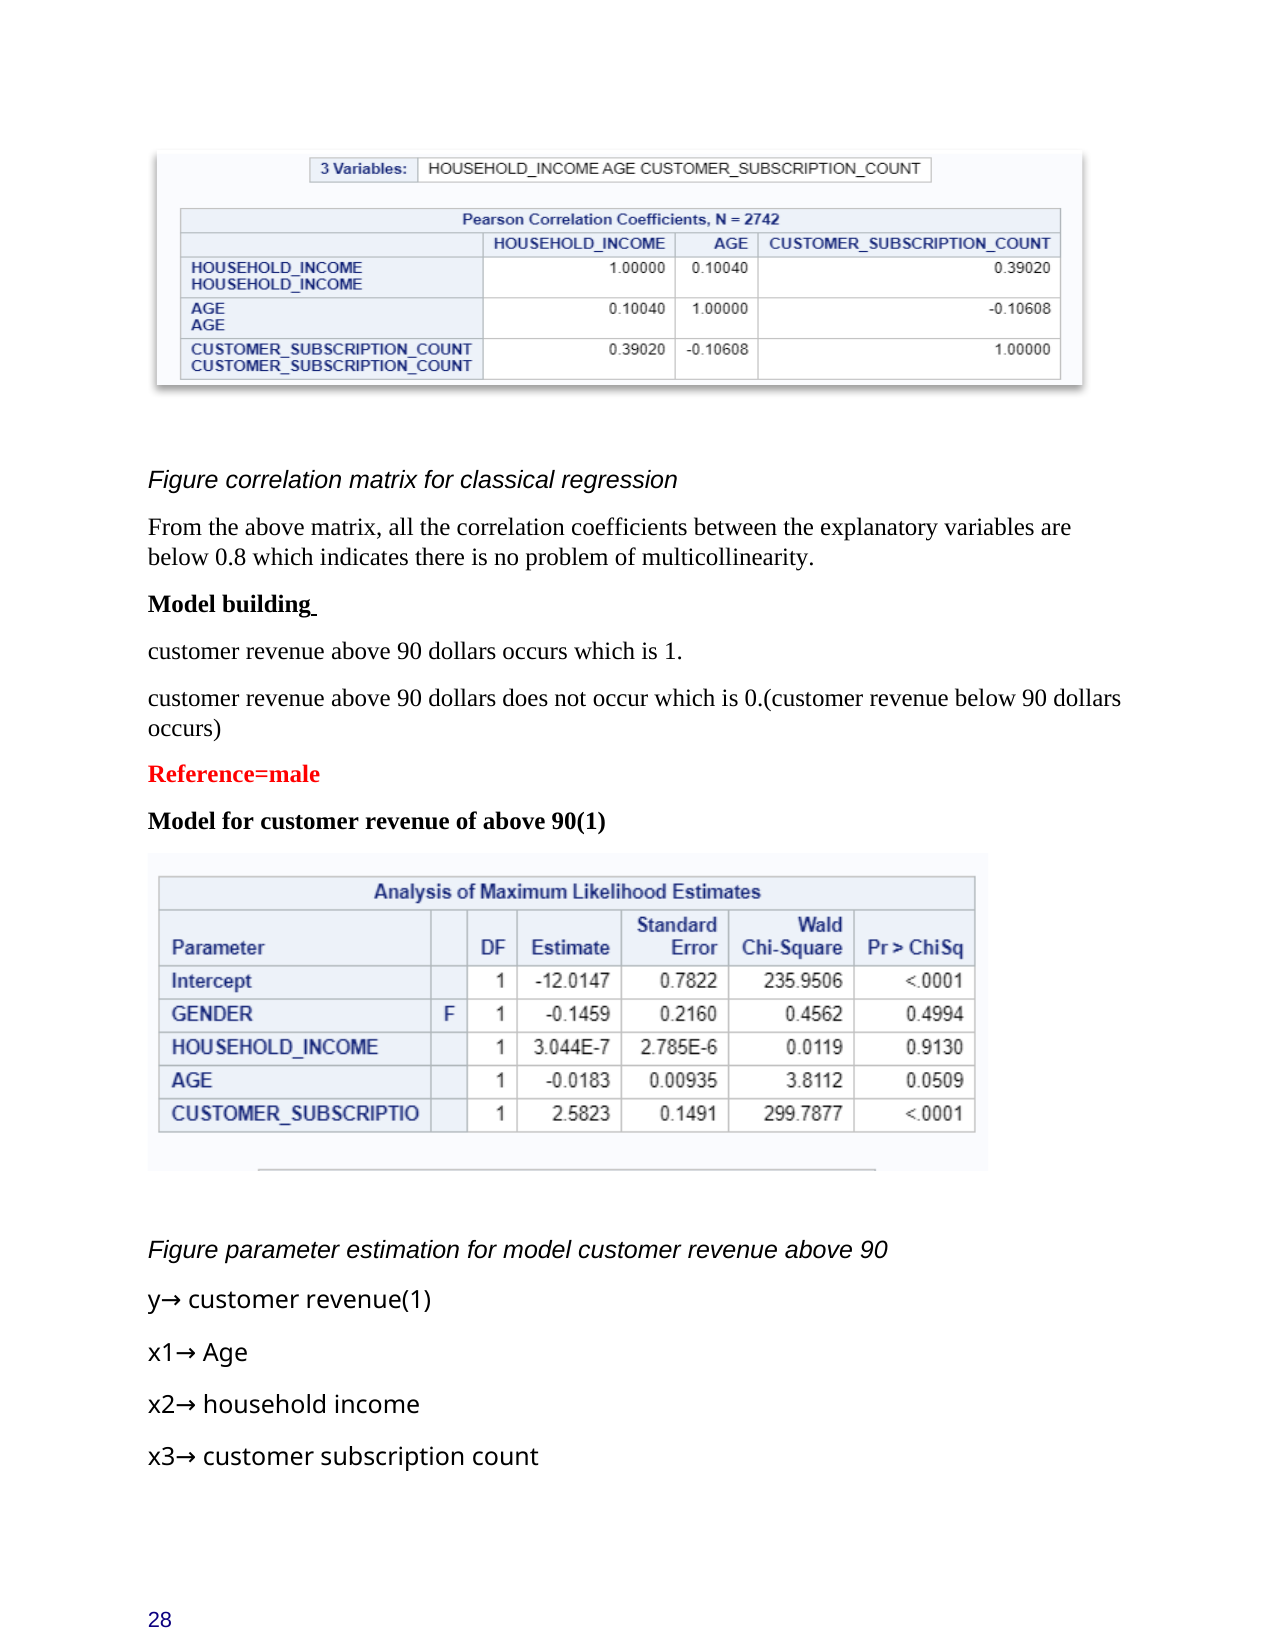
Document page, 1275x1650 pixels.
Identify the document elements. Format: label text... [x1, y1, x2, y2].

text customer revenue above 90 dollars occurs which is 1. [148, 636, 1127, 665]
picture [156, 150, 1083, 385]
text Reference=male [148, 759, 1127, 788]
text Figure parameter estimation for model customer revenue above 90 [148, 1235, 1127, 1264]
text Figure correlation matrix for classical regression [148, 466, 1127, 494]
text customer revenue above 90 dollars does not occur which is 0.(customer revenue below 90 dollars occurs) [148, 683, 1127, 742]
picture [147, 853, 989, 1171]
text From the above matrix, all the correlation coefficients between the explanatory variables are below 0.8 which indicates there is no problem of multicollinearity. [148, 512, 1127, 571]
text Model building [148, 589, 1127, 618]
text Model for customer revenue of above 90(1) [148, 806, 1127, 835]
